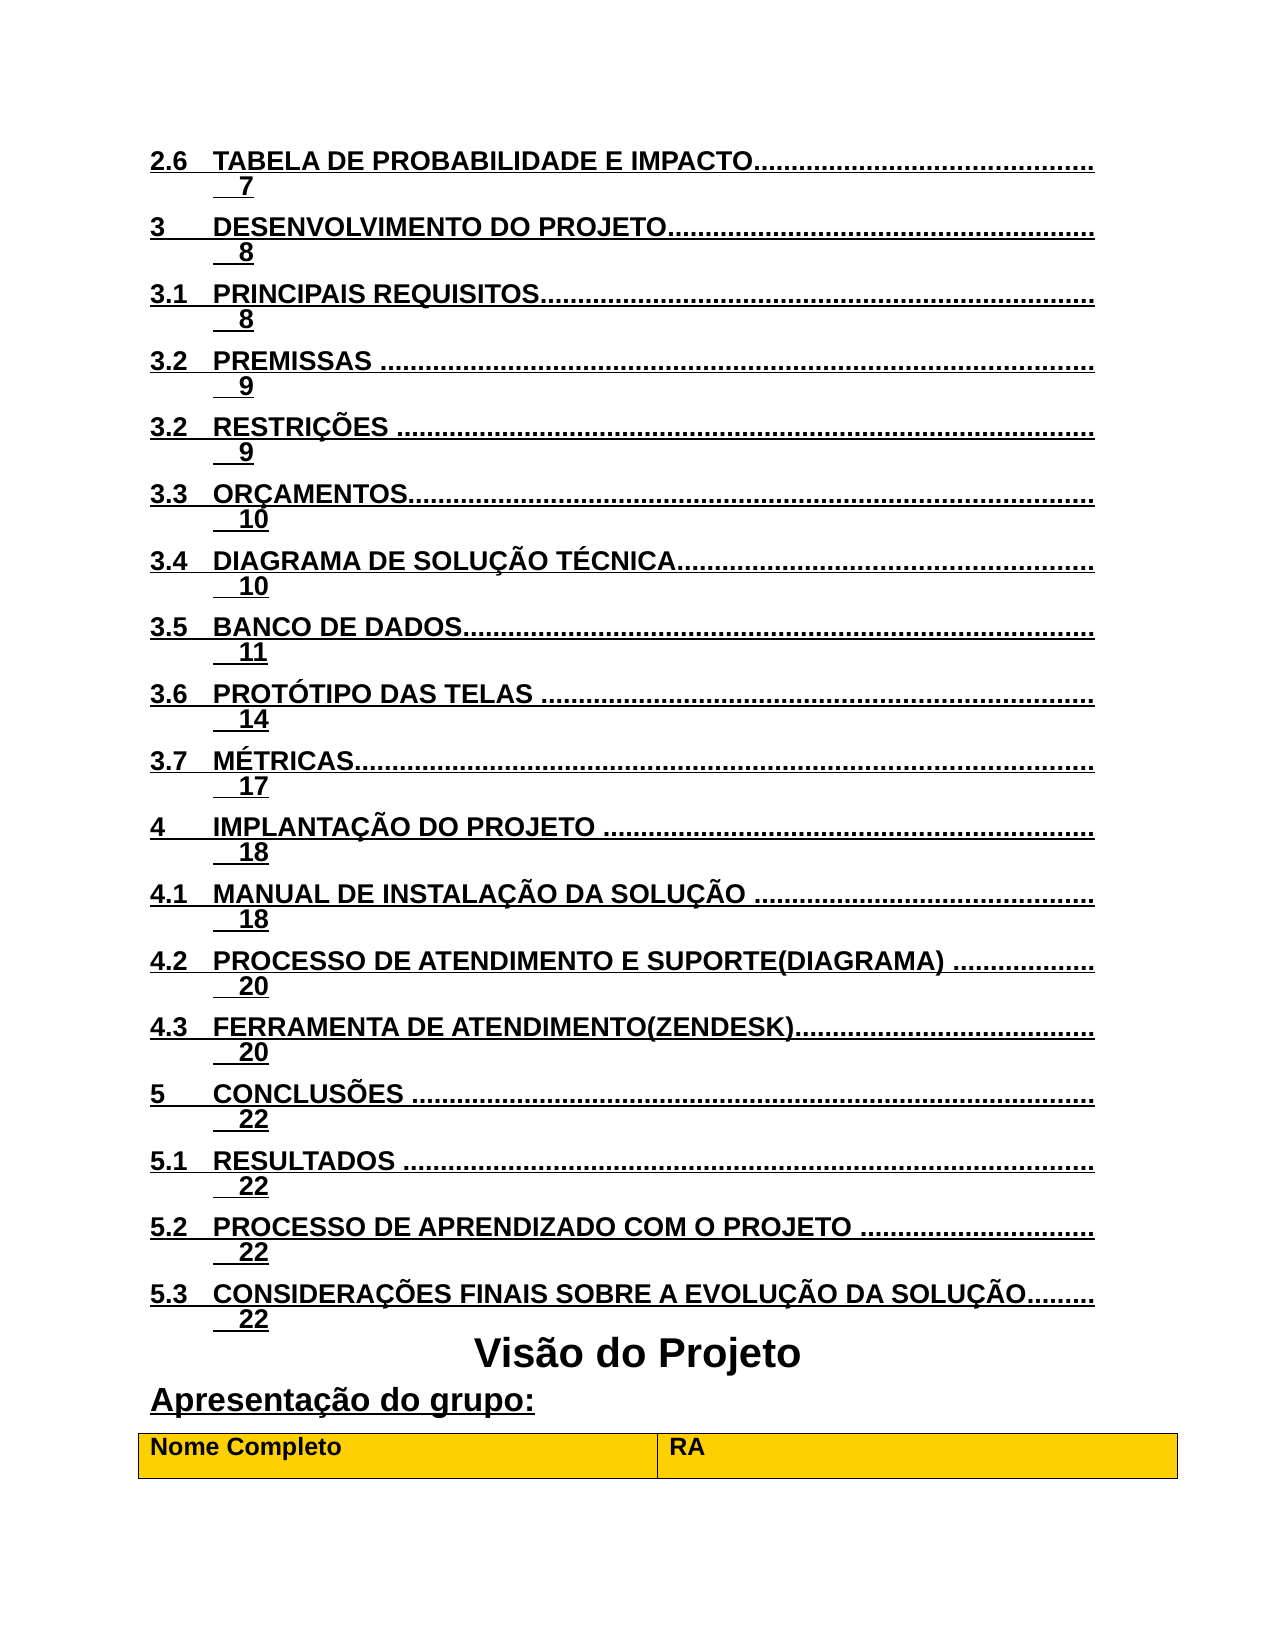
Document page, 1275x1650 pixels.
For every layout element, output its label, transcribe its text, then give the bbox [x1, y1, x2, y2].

text 3.6 PROTÓTIPO DAS TELAS 14 [150, 683, 1095, 705]
text 3.7 MÉTRICAS 17 [150, 773, 1095, 800]
text 3.6 PROTÓTIPO DAS TELAS 14 [150, 707, 1095, 733]
text 4.3 FERRAMENTA DE ATENDIMENTO(ZENDESK) 20 [150, 1040, 1095, 1067]
text 4.2 PROCESSO DE ATENDIMENTO E SUPORTE(DIAGRAMA) 20 [150, 973, 1095, 1000]
text 5.1 RESULTADOS 22 [150, 1173, 1095, 1200]
text 3.7 MÉTRICAS 17 [150, 750, 1095, 772]
text 4.2 PROCESSO DE ATENDIMENTO E SUPORTE(DIAGRAMA) 20 [150, 950, 782, 972]
text 4 IMPLANTAÇÃO DO PROJETO 18 [355, 817, 1095, 838]
text Visão do Projeto [735, 1346, 1125, 1373]
text 5 CONCLUSÕES 22 [150, 1083, 1095, 1105]
text Visão do Projeto [150, 1346, 730, 1373]
text 3.5 BANCO DE DADOS 11 [150, 617, 1095, 638]
text 3.4 DIAGRAMA DE SOLUÇÃO TÉCNICA 10 [150, 550, 1095, 572]
table_header RA [658, 1434, 1177, 1478]
text 3.3 ORÇAMENTOS 10 [150, 483, 1095, 505]
table_header Nome Completo [139, 1434, 657, 1478]
text 3.2 PREMISSAS 9 [150, 373, 1095, 400]
text 5 CONCLUSÕES 22 [150, 1107, 1095, 1133]
text 3.2 RESTRIÇÕES 9 [150, 417, 321, 438]
text 5.2 PROCESSO DE APRENDIZADO COM O PROJETO 22 [150, 1240, 1095, 1267]
text 5.3 CONSIDERAÇÕES FINAIS SOBRE A EVOLUÇÃO DA SOLUÇÃO 22 [150, 1283, 1095, 1305]
text 3.1 PRINCIPAIS REQUISITOS 8 [150, 283, 1095, 305]
text 4.3 FERRAMENTA DE ATENDIMENTO(ZENDESK) 20 [150, 1017, 651, 1038]
text 4.3 FERRAMENTA DE ATENDIMENTO(ZENDESK) 20 [651, 1017, 789, 1038]
text 5.1 RESULTADOS 22 [150, 1150, 1095, 1172]
text 2.6 TABELA DE PROBABILIDADE E IMPACTO 7 [150, 173, 1095, 200]
text 4.1 MANUAL DE INSTALAÇÃO DA SOLUÇÃO 18 [150, 883, 1095, 905]
text 4.3 FERRAMENTA DE ATENDIMENTO(ZENDESK) 20 [789, 1017, 1095, 1038]
text Apresentação do grupo: [150, 1389, 1125, 1416]
text 4.2 PROCESSO DE ATENDIMENTO E SUPORTE(DIAGRAMA) 20 [782, 950, 939, 972]
text 5.2 PROCESSO DE APRENDIZADO COM O PROJETO 22 [150, 1217, 1095, 1238]
text 3.2 RESTRIÇÕES 9 [150, 440, 1095, 467]
text 3.5 BANCO DE DADOS 11 [150, 640, 1095, 667]
text 4.2 PROCESSO DE ATENDIMENTO E SUPORTE(DIAGRAMA) 20 [939, 950, 1095, 972]
text 4.1 MANUAL DE INSTALAÇÃO DA SOLUÇÃO 18 [150, 907, 1095, 933]
text 2.6 TABELA DE PROBABILIDADE E IMPACTO 7 [150, 150, 1095, 172]
text 3 DESENVOLVIMENTO DO PROJETO 8 [150, 217, 1095, 238]
text 3 DESENVOLVIMENTO DO PROJETO 8 [150, 240, 1095, 267]
text 4 IMPLANTAÇÃO DO PROJETO 18 [150, 840, 1095, 867]
text 4 IMPLANTAÇÃO DO PROJETO 18 [150, 817, 359, 838]
text 3.2 RESTRIÇÕES 9 [317, 417, 1095, 438]
text 3.3 ORÇAMENTOS 10 [150, 507, 1095, 533]
text 3.2 PREMISSAS 9 [150, 350, 1095, 372]
text 5.3 CONSIDERAÇÕES FINAIS SOBRE A EVOLUÇÃO DA SOLUÇÃO 22 [150, 1307, 1095, 1333]
text 3.4 DIAGRAMA DE SOLUÇÃO TÉCNICA 10 [150, 573, 1095, 600]
text 3.1 PRINCIPAIS REQUISITOS 8 [150, 307, 1095, 333]
